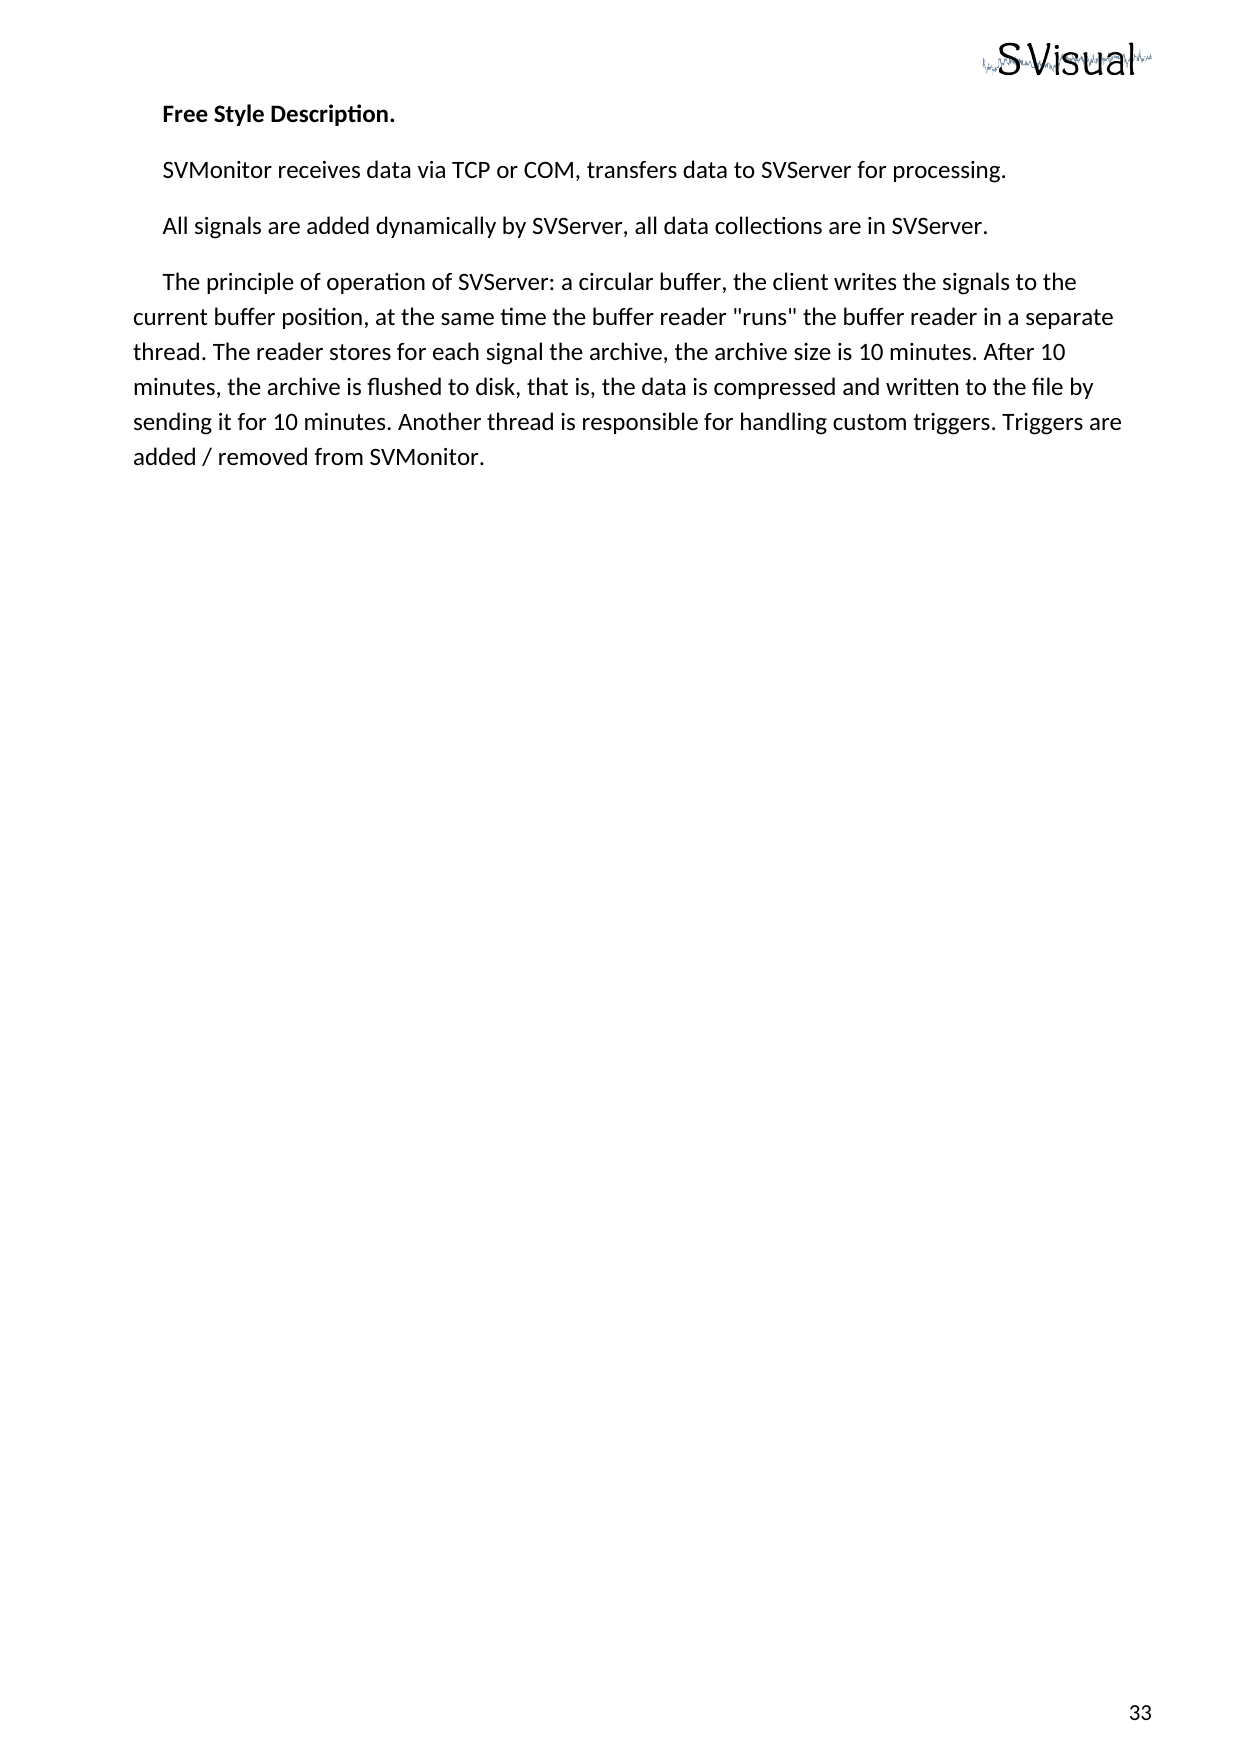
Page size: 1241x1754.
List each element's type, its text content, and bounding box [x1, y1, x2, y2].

text SVMonitor receives data via TCP or COM, transfers data to SVServer for processing. [133, 154, 1152, 185]
text All signals are added dynamically by SVServer, all data collections are in SVServer. [133, 210, 1152, 241]
text Free Style Description. [133, 98, 1152, 129]
picture [982, 29, 1152, 87]
text The principle of operation of SVServer: a circular buffer, the client writes the signals to the current buffer position, at the same time the buffer reader "runs" the buffer reader in a separate thread. The reader stores for each signal the archive, the archive size is 10 minutes. After 10 minutes, the archive is flushed to disk, that is, the data is compressed and written to the file by sending it for 10 minutes. Another thread is responsible for handling custom triggers. Triggers are added / removed from SVMonitor. [133, 266, 1152, 471]
